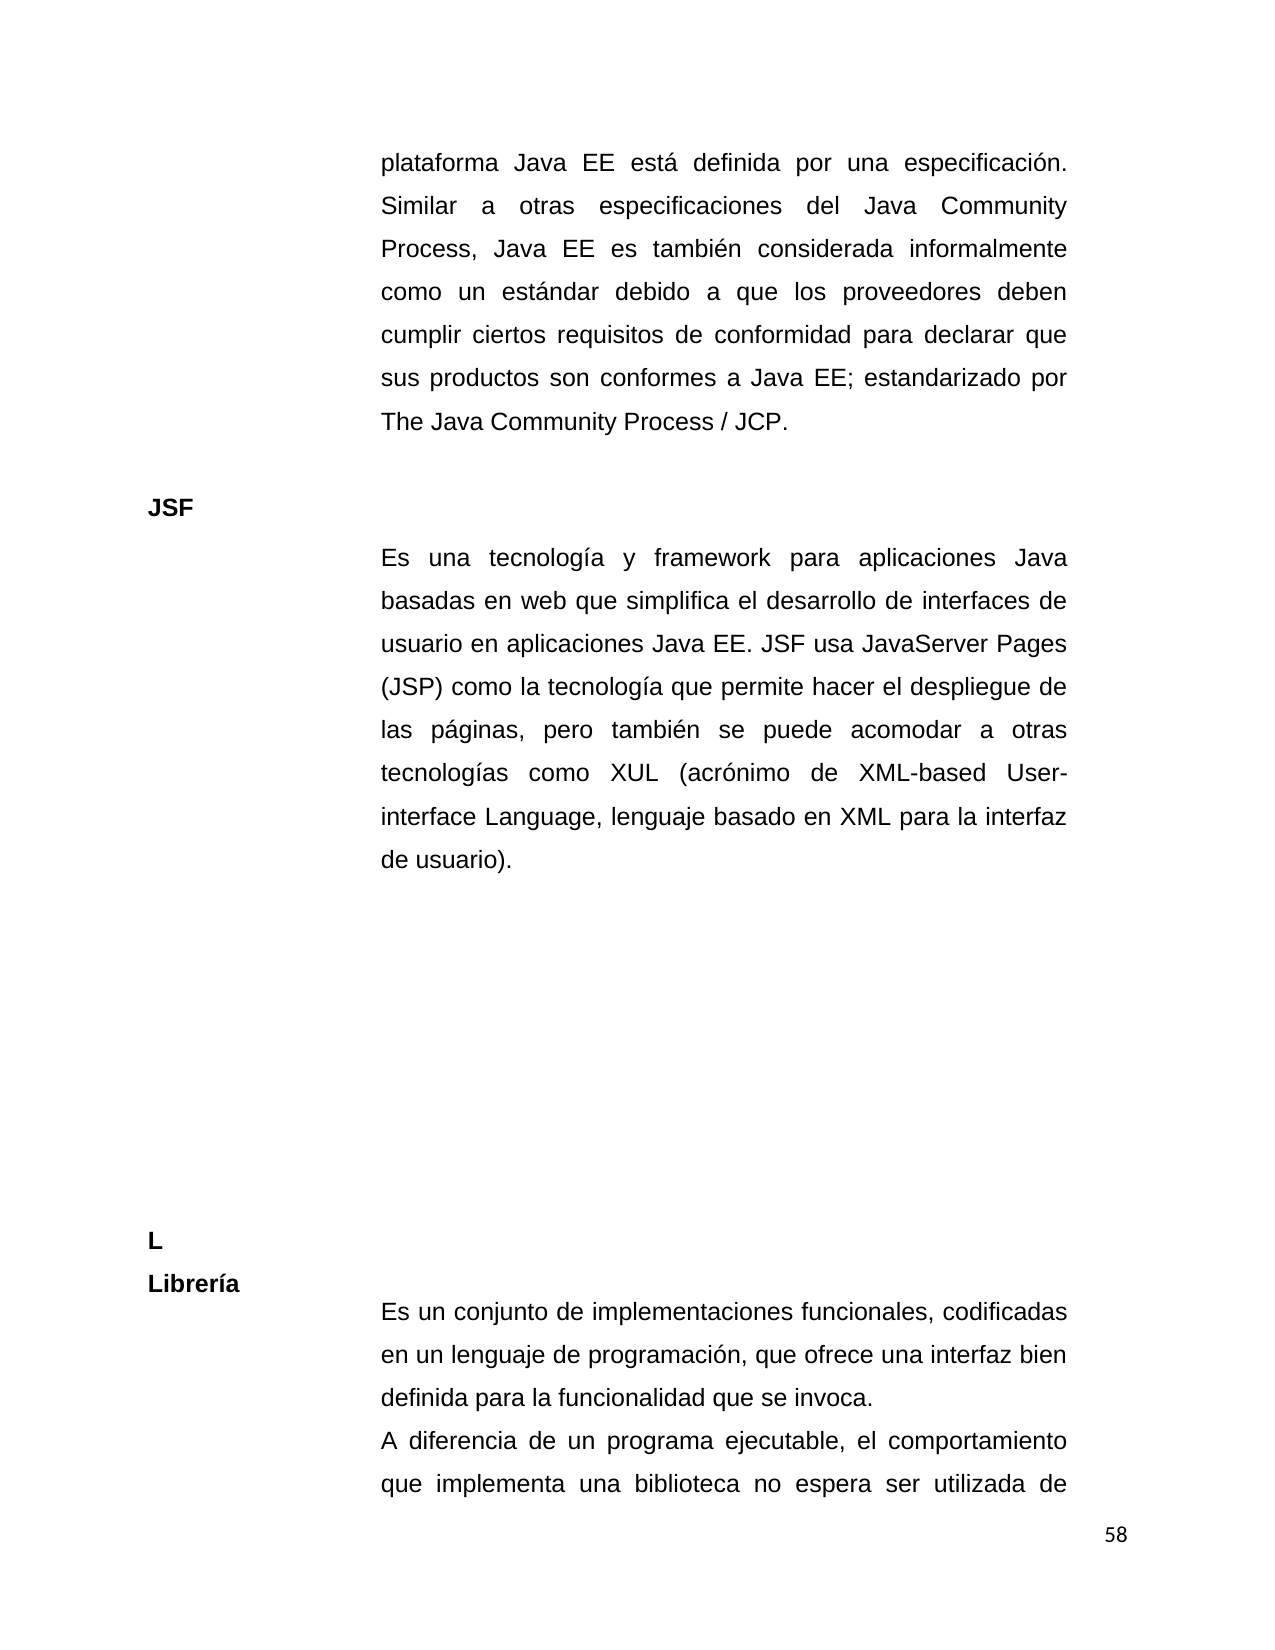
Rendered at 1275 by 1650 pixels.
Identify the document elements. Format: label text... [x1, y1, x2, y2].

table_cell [369, 148, 1079, 1498]
table_cell JEE JSF L Librería [136, 148, 369, 1498]
